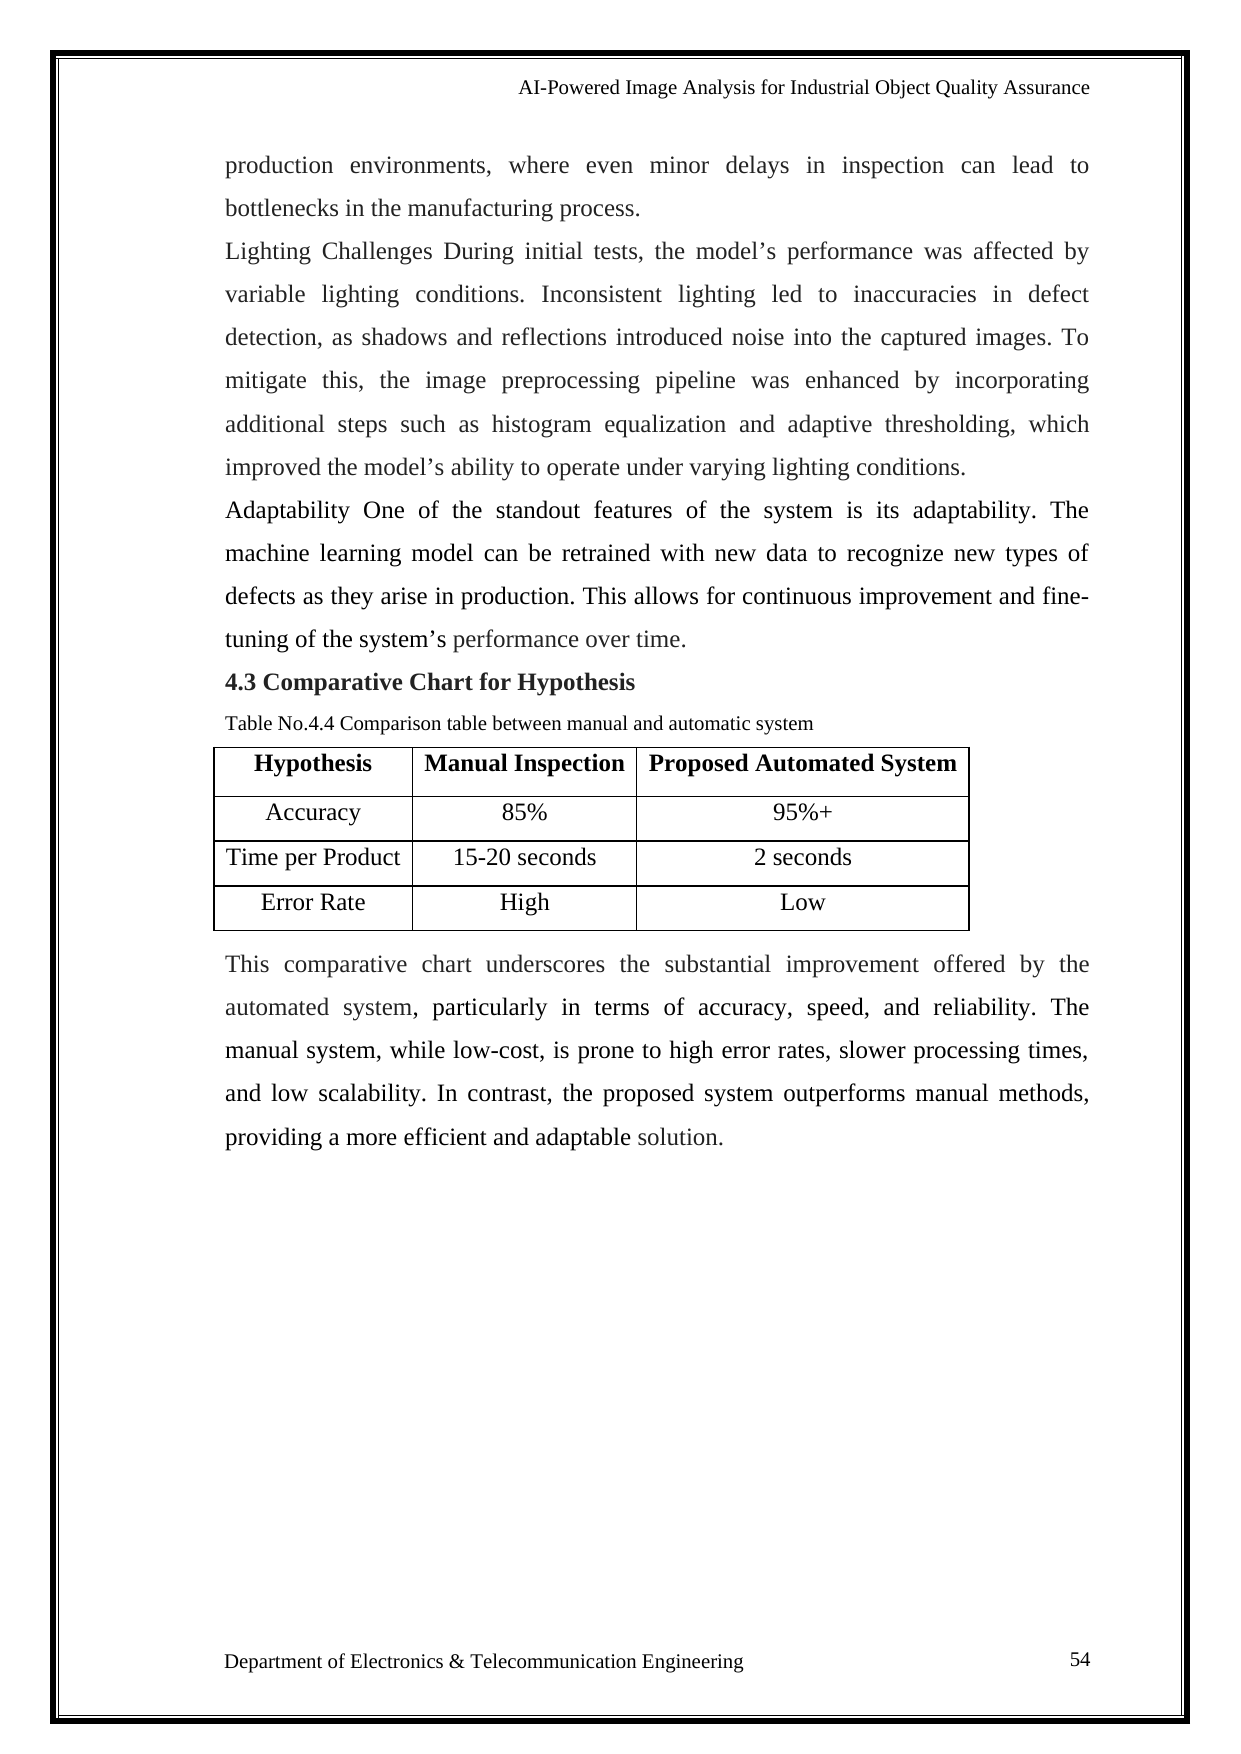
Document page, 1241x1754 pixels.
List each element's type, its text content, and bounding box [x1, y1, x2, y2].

text 4.3 Comparative Chart for Hypothesis [225, 667, 1090, 696]
table_cell Error Rate [215, 887, 412, 929]
table_header Hypothesis [215, 748, 412, 796]
table_cell Accuracy [215, 797, 412, 840]
text Adaptability One of the standout features of the system is its adaptability. The machine learning model can be retrained with new data to recognize new types of defects as they arise in production. This allows for continuous improvement and fine-tuning of the system’s performance over time. [225, 495, 1090, 653]
table_cell 15-20 seconds [413, 842, 636, 885]
table_header Manual Inspection [413, 748, 636, 796]
text Table No.4.4 Comparison table between manual and automatic system [225, 711, 1090, 735]
table_cell 85% [413, 797, 636, 840]
table_header Proposed Automated System [637, 748, 968, 796]
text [225, 150, 1090, 222]
table_cell 95%+ [637, 797, 968, 840]
table_cell 2 seconds [637, 842, 968, 885]
table_cell Time per Product [215, 842, 412, 885]
table_cell Low [637, 887, 968, 929]
text This comparative chart underscores the substantial improvement offered by the automated system, particularly in terms of accuracy, speed, and reliability. The manual system, while low-cost, is prone to high error rates, slower processing times, and low scalability. In contrast, the proposed system outperforms manual methods, providing a more efficient and adaptable solution. [225, 949, 1090, 1150]
table_cell High [413, 887, 636, 929]
text Lighting Challenges During initial tests, the model’s performance was affected by variable lighting conditions. Inconsistent lighting led to inaccuracies in defect detection, as shadows and reflections introduced noise into the captured images. To mitigate this, the image preprocessing pipeline was enhanced by incorporating additional steps such as histogram equalization and adaptive thresholding, which improved the model’s ability to operate under varying lighting conditions. [225, 236, 1090, 481]
